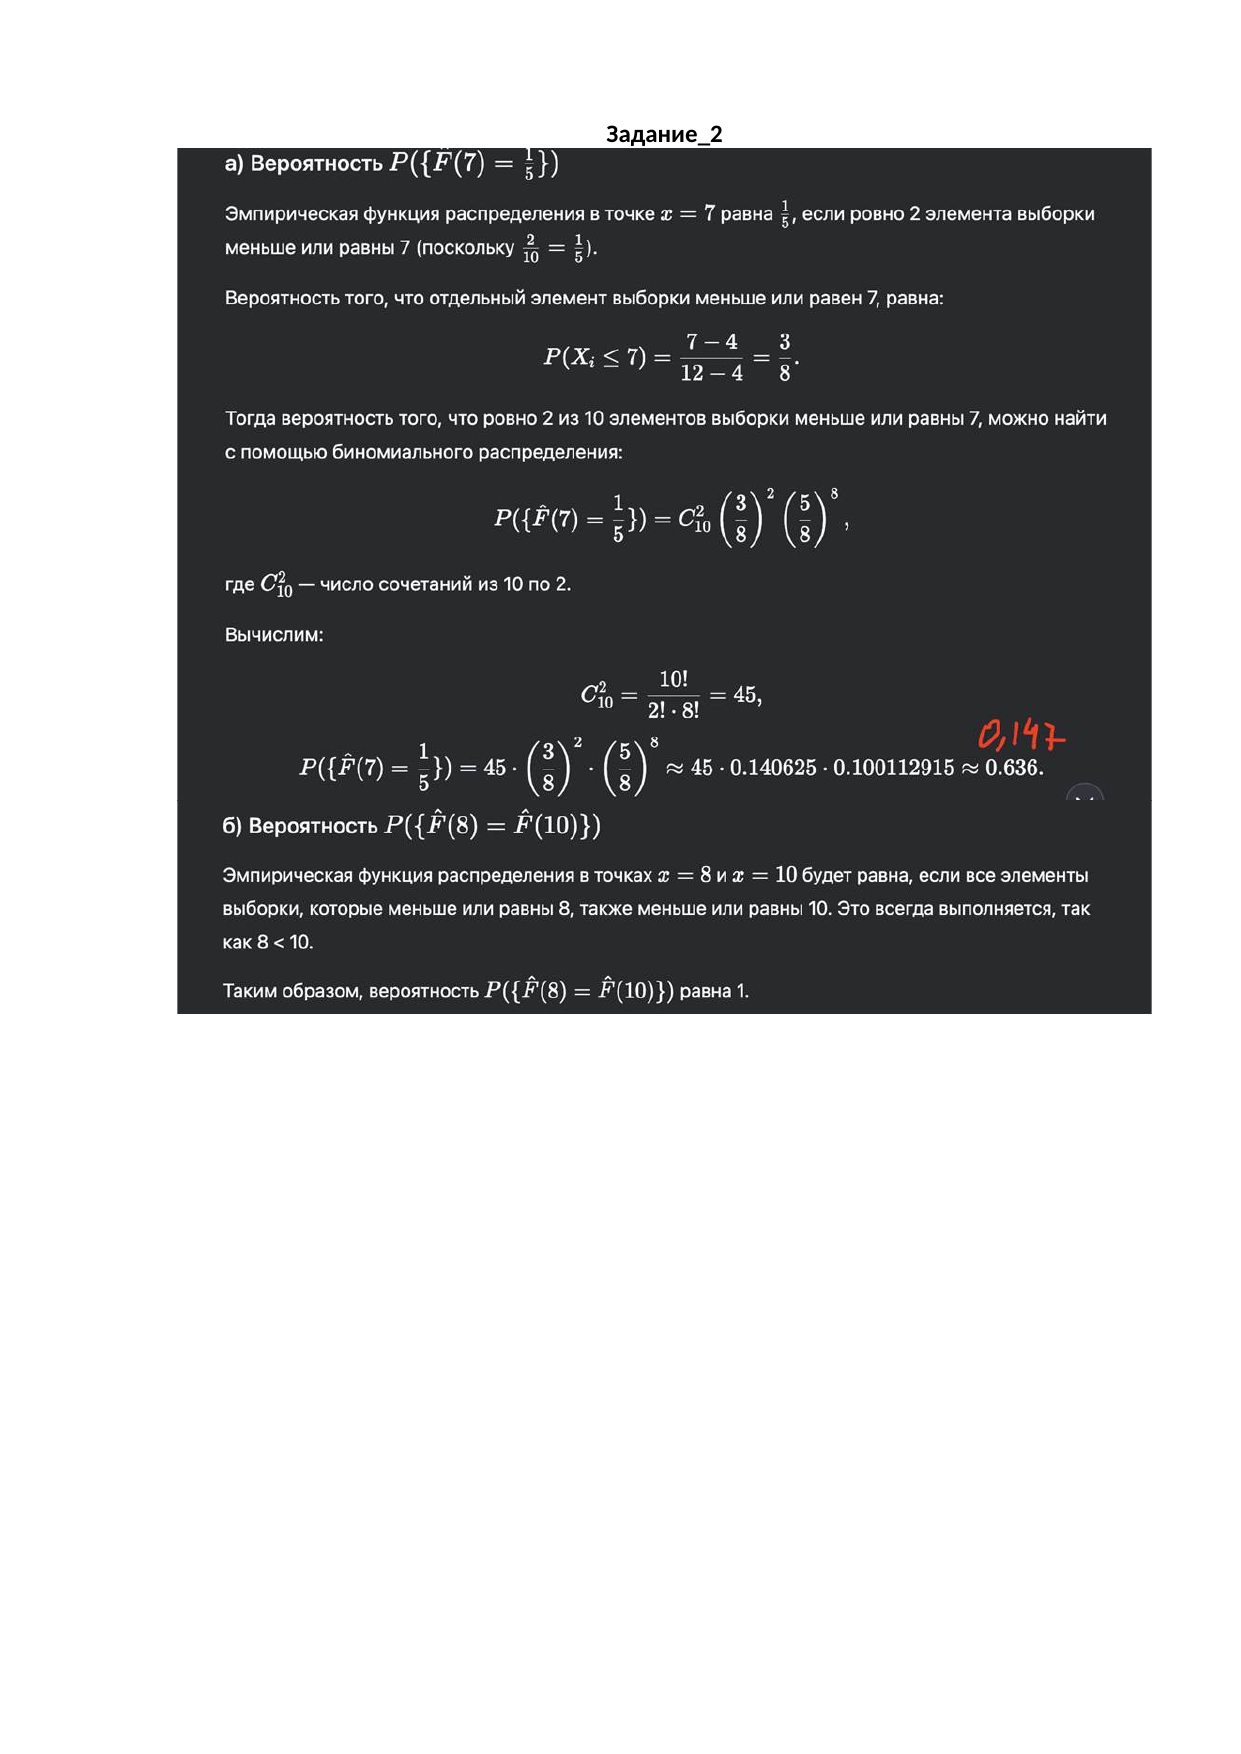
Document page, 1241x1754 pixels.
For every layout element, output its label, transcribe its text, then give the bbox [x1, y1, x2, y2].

picture [177, 148, 1152, 1014]
text Задание_2 [177, 118, 1152, 148]
